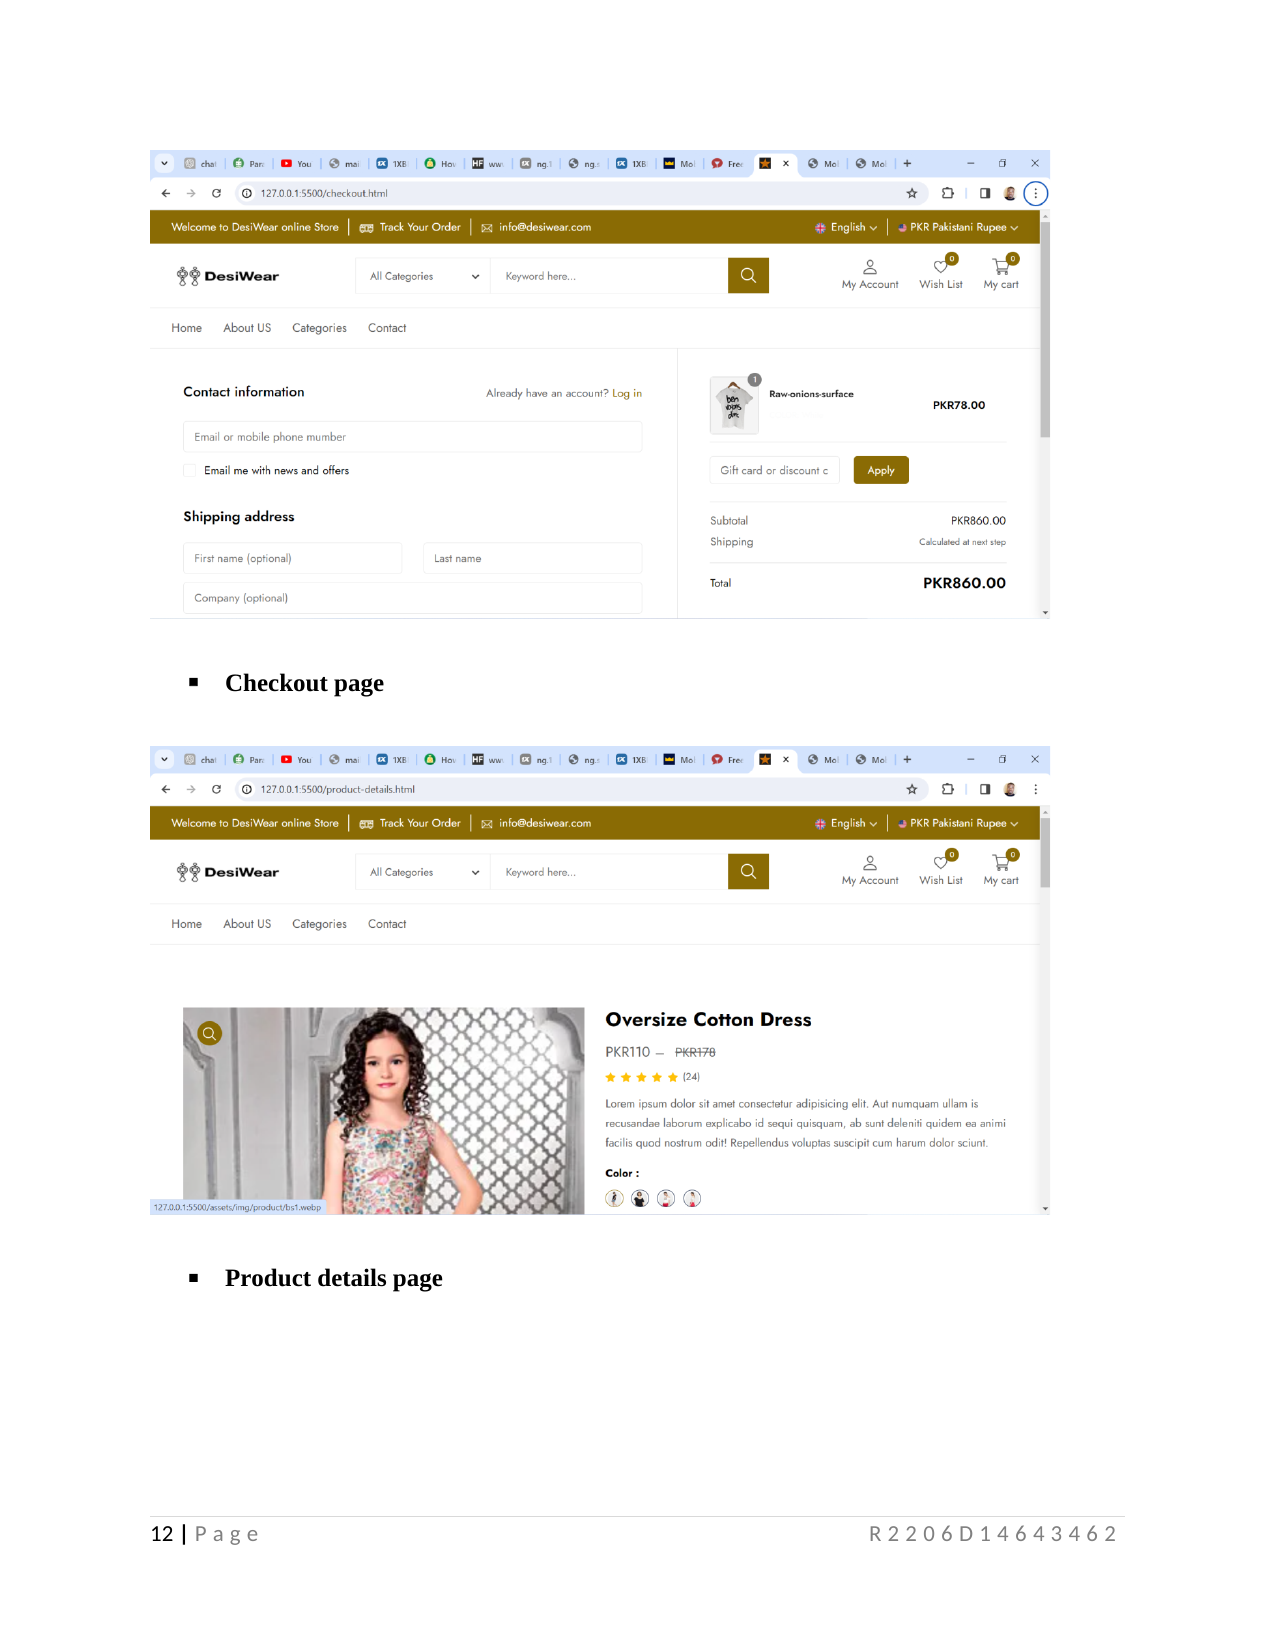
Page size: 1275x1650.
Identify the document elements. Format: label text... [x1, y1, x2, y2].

picture [150, 746, 1050, 1215]
picture [150, 150, 1050, 619]
list Product details page [187, 1263, 1125, 1292]
list Checkout page [187, 668, 1125, 696]
